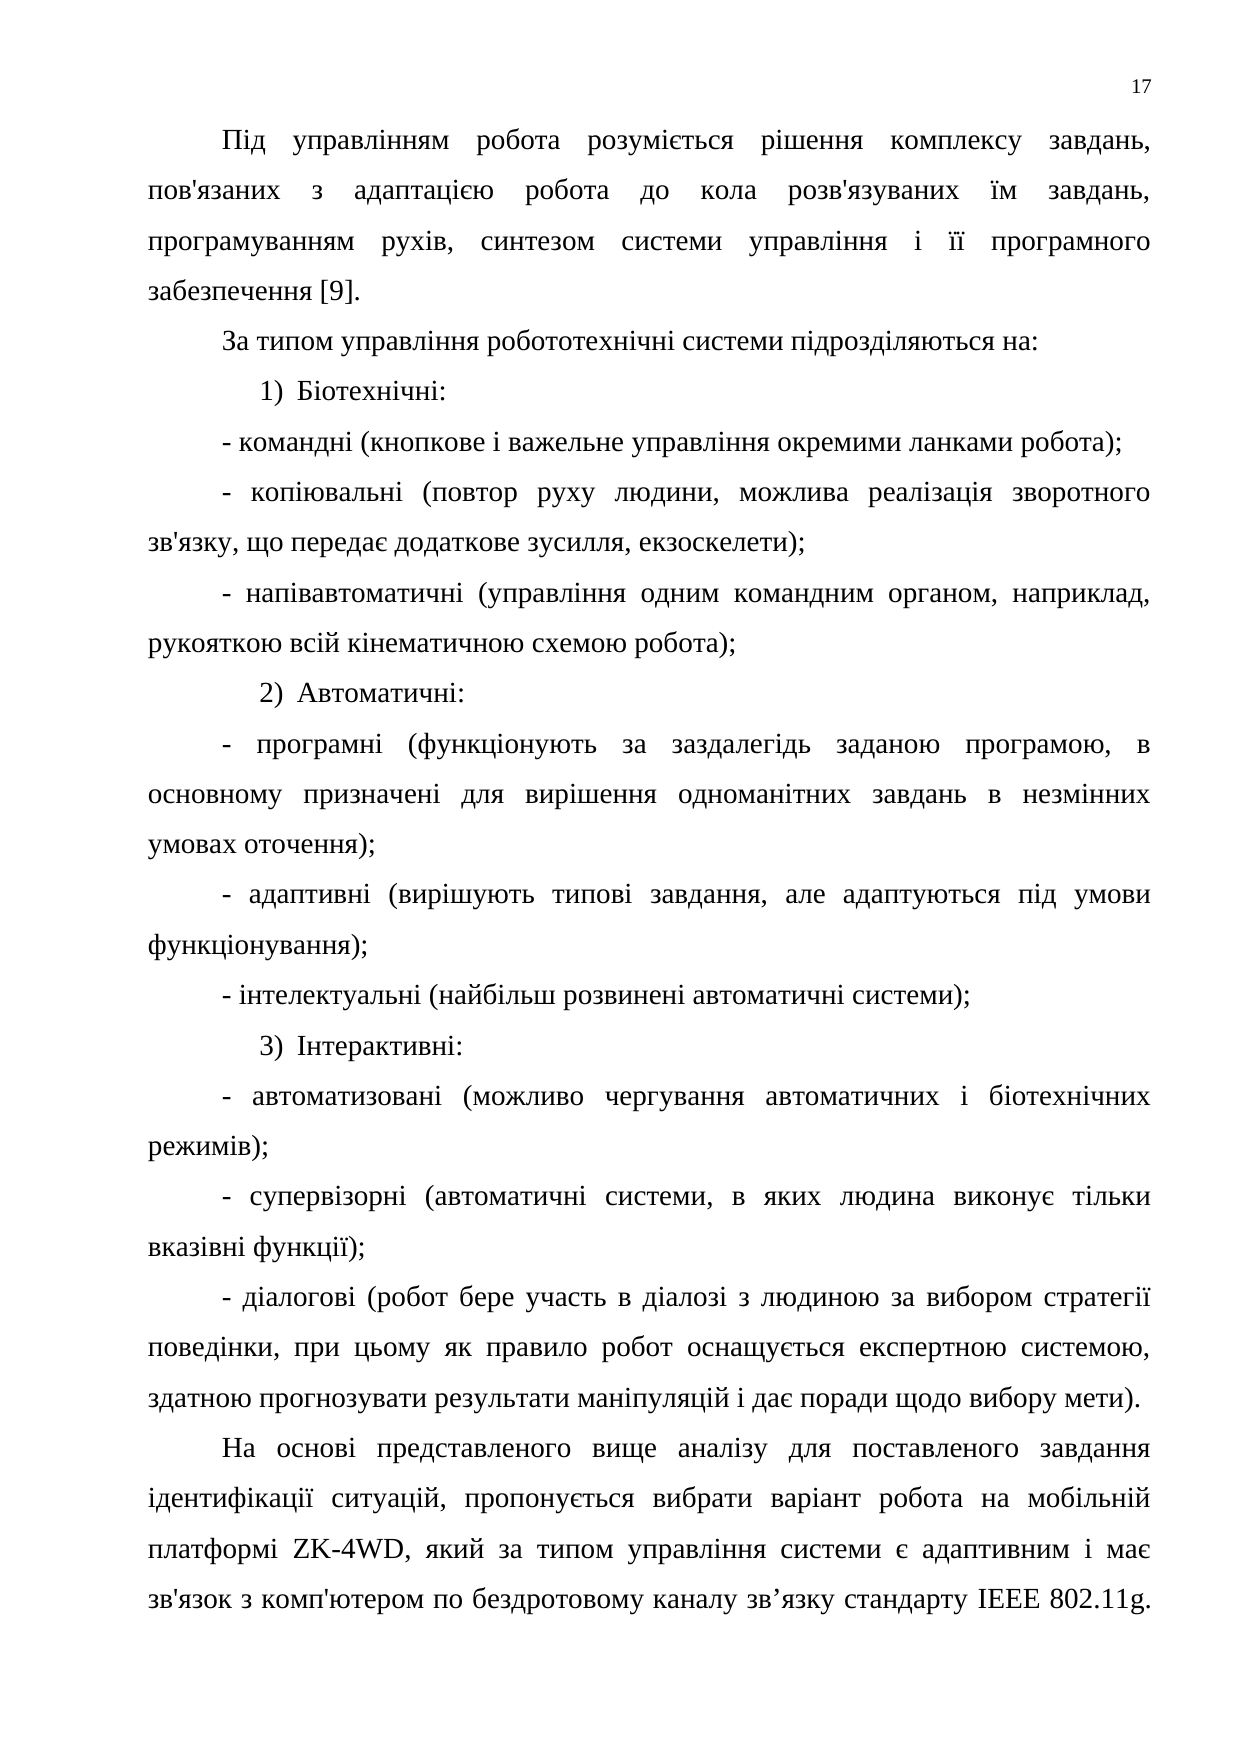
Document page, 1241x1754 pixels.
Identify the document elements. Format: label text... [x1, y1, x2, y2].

text - інтелектуальні (найбільш розвинені автоматичні системи); [148, 977, 1152, 1011]
list Автоматичні: [259, 675, 1152, 709]
text За типом управління робототехнічні системи підрозділяються на: [148, 323, 1152, 357]
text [148, 1430, 1152, 1614]
text - адаптивні (вирішують типові завдання, але адаптуються під умови функціонування); [148, 877, 1152, 961]
list Інтерактивні: [259, 1028, 1152, 1061]
text Під управлінням робота розуміється рішення комплексу завдань, пов'язаних з адаптацією робота до кола розв'язуваних їм завдань, програмуванням рухів, синтезом системи управління і її програмного забезпечення [9]. [148, 122, 1152, 306]
text - командні (кнопкове і важельне управління окремими ланками робота); [148, 424, 1152, 457]
text - напівавтоматичні (управління одним командним органом, наприклад, рукояткою всій кінематичною схемою робота); [148, 575, 1152, 659]
text - автоматизовані (можливо чергування автоматичних і біотехнічних режимів); [148, 1078, 1152, 1162]
text - копіювальні (повтор руху людини, можлива реалізація зворотного зв'язку, що передає додаткове зусилля, екзоскелети); [148, 474, 1152, 558]
text - програмні (функціонують за заздалегідь заданою програмою, в основному призначені для вирішення одноманітних завдань в незмінних умовах оточення); [148, 726, 1152, 860]
list Біотехнічні: [259, 373, 1152, 407]
text - діалогові (робот бере участь в діалозі з людиною за вибором стратегії поведінки, при цьому як правило робот оснащується експертною системою, здатною прогнозувати результати маніпуляцій і дає поради щодо вибору мети). [148, 1279, 1152, 1413]
text - супервізорні (автоматичні системи, в яких людина виконує тільки вказівні функції); [148, 1178, 1152, 1262]
